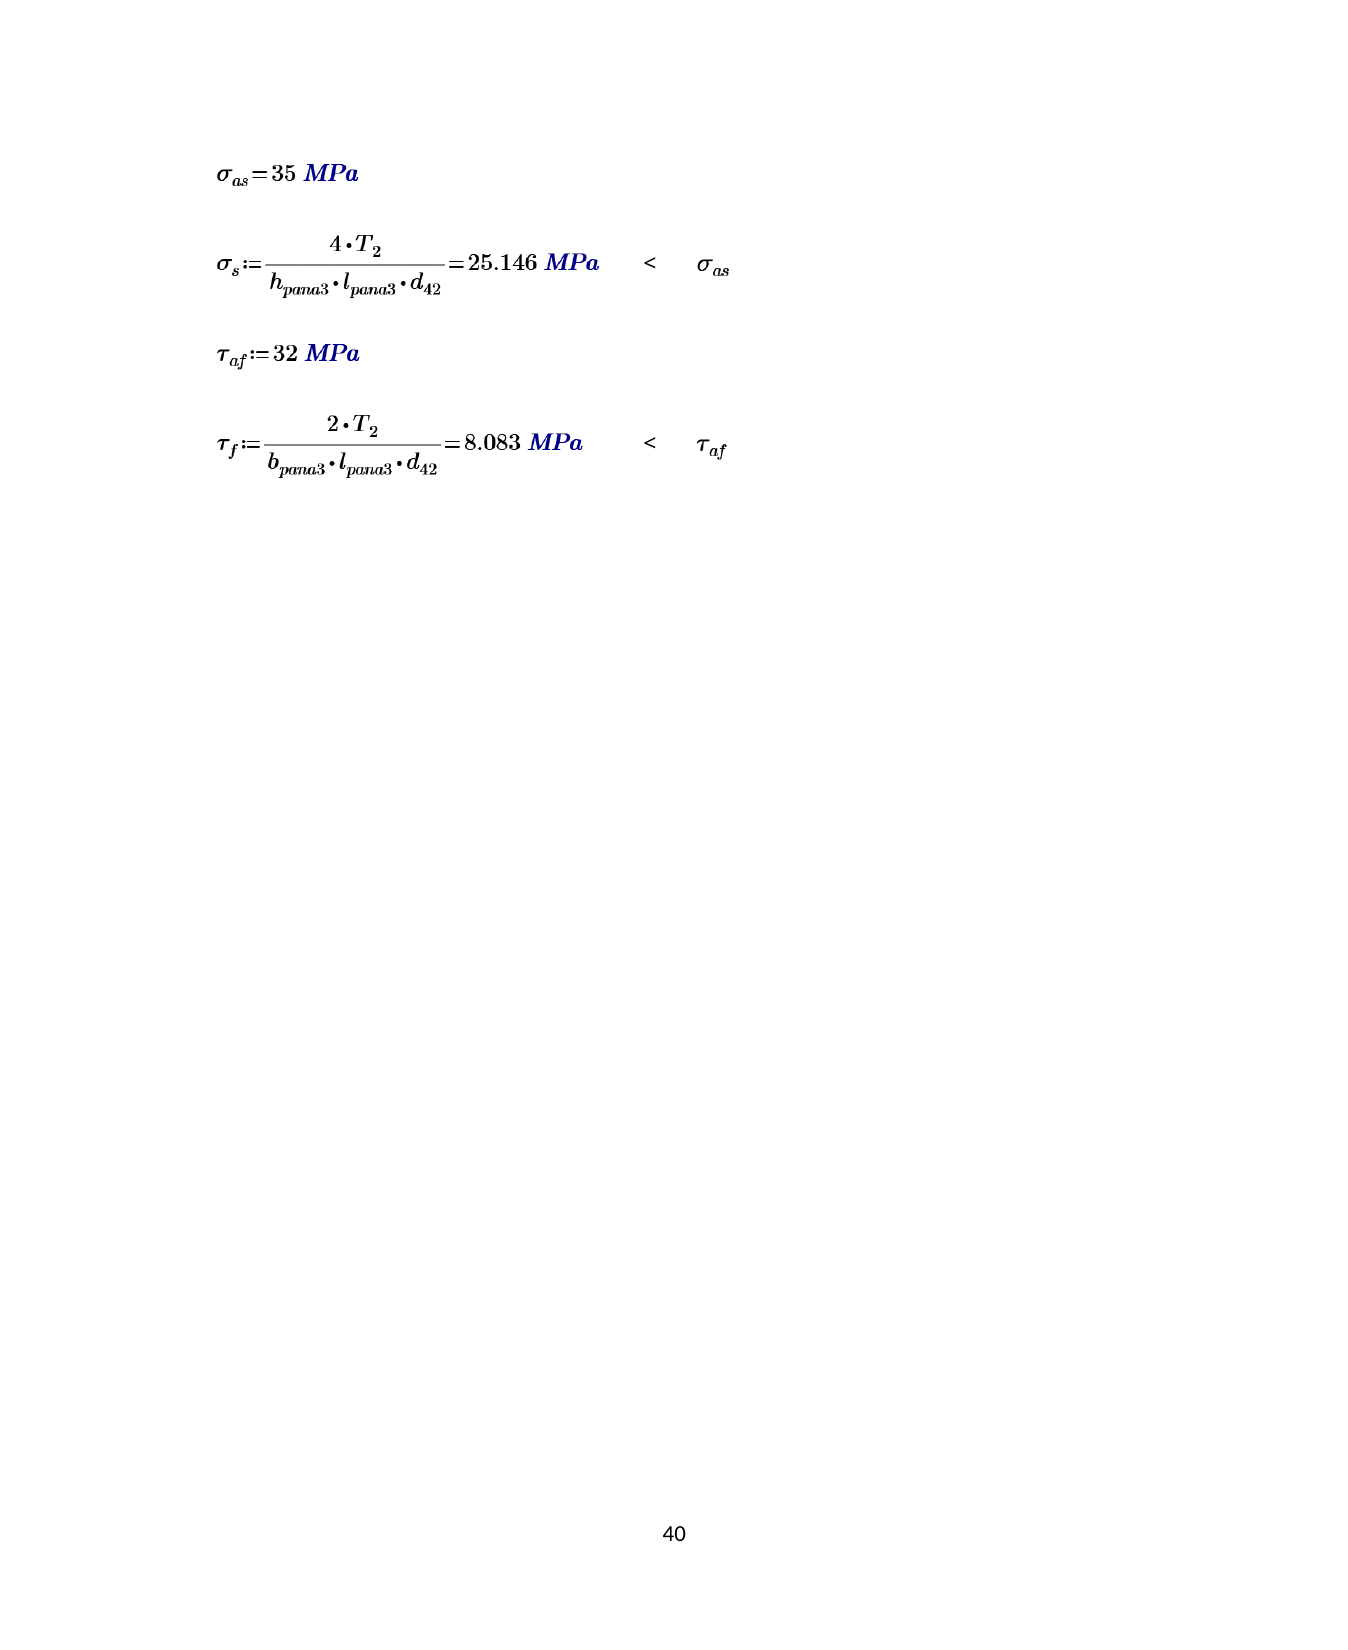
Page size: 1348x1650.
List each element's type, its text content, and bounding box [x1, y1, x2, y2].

picture [210, 404, 589, 486]
picture [210, 224, 604, 306]
text < [643, 247, 661, 275]
picture [210, 333, 366, 377]
picture [690, 423, 732, 467]
text < [643, 427, 662, 455]
picture [690, 243, 734, 287]
picture [210, 153, 364, 197]
